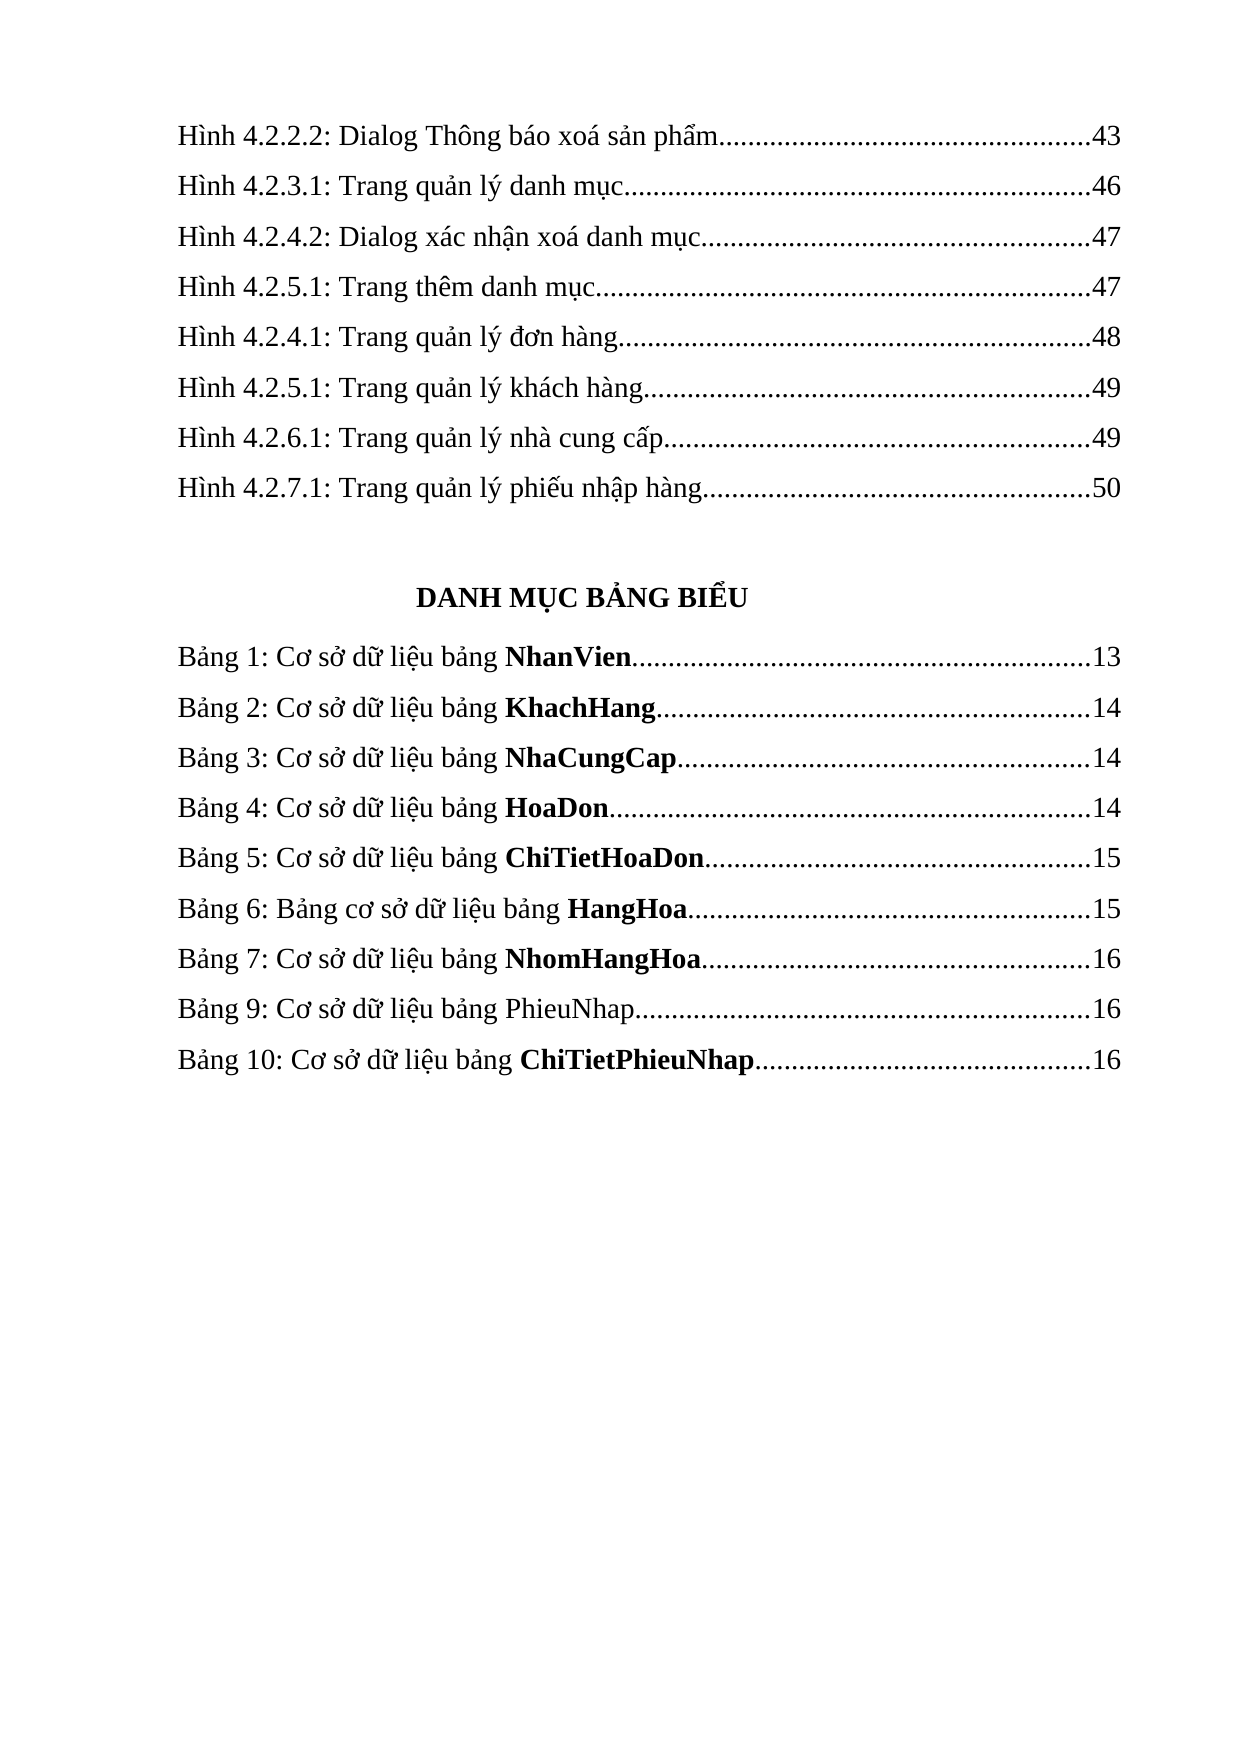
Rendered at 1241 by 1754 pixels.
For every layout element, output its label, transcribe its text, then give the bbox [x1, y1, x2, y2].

text Hình 4.2.6.1: Trang quản lý nhà cung cấp 49 [177, 420, 1122, 453]
text Hình 4.2.7.1: Trang quản lý phiếu nhập hàng 50 [177, 470, 1122, 504]
text Bảng 5: Cơ sở dữ liệu bảng ChiTietHoaDon 15 [177, 841, 1122, 874]
text Bảng 1: Cơ sở dữ liệu bảng NhanVien 13 [177, 639, 1122, 673]
text DANH MỤC BẢNG BIỂU [177, 580, 1122, 613]
text Hình 4.2.2.2: Dialog Thông báo xoá sản phẩm 43 [177, 118, 1122, 152]
text Bảng 4: Cơ sở dữ liệu bảng HoaDon 14 [177, 790, 1122, 824]
text Bảng 7: Cơ sở dữ liệu bảng NhomHangHoa 16 [177, 941, 1122, 975]
text Bảng 10: Cơ sở dữ liệu bảng ChiTietPhieuNhap 16 [177, 1042, 1122, 1075]
text Hình 4.2.5.1: Trang thêm danh mục 47 [177, 269, 1122, 303]
text Hình 4.2.4.1: Trang quản lý đơn hàng 48 [177, 319, 1122, 353]
text Hình 4.2.3.1: Trang quản lý danh mục 46 [177, 168, 1122, 202]
text Bảng 2: Cơ sở dữ liệu bảng KhachHang 14 [177, 690, 1122, 723]
text Bảng 6: Bảng cơ sở dữ liệu bảng HangHoa 15 [177, 891, 1122, 924]
text Bảng 9: Cơ sở dữ liệu bảng PhieuNhap 16 [177, 992, 1122, 1025]
text Hình 4.2.5.1: Trang quản lý khách hàng 49 [177, 370, 1122, 403]
text Hình 4.2.4.2: Dialog xác nhận xoá danh mục 47 [177, 219, 1122, 252]
text Bảng 3: Cơ sở dữ liệu bảng NhaCungCap 14 [177, 740, 1122, 773]
